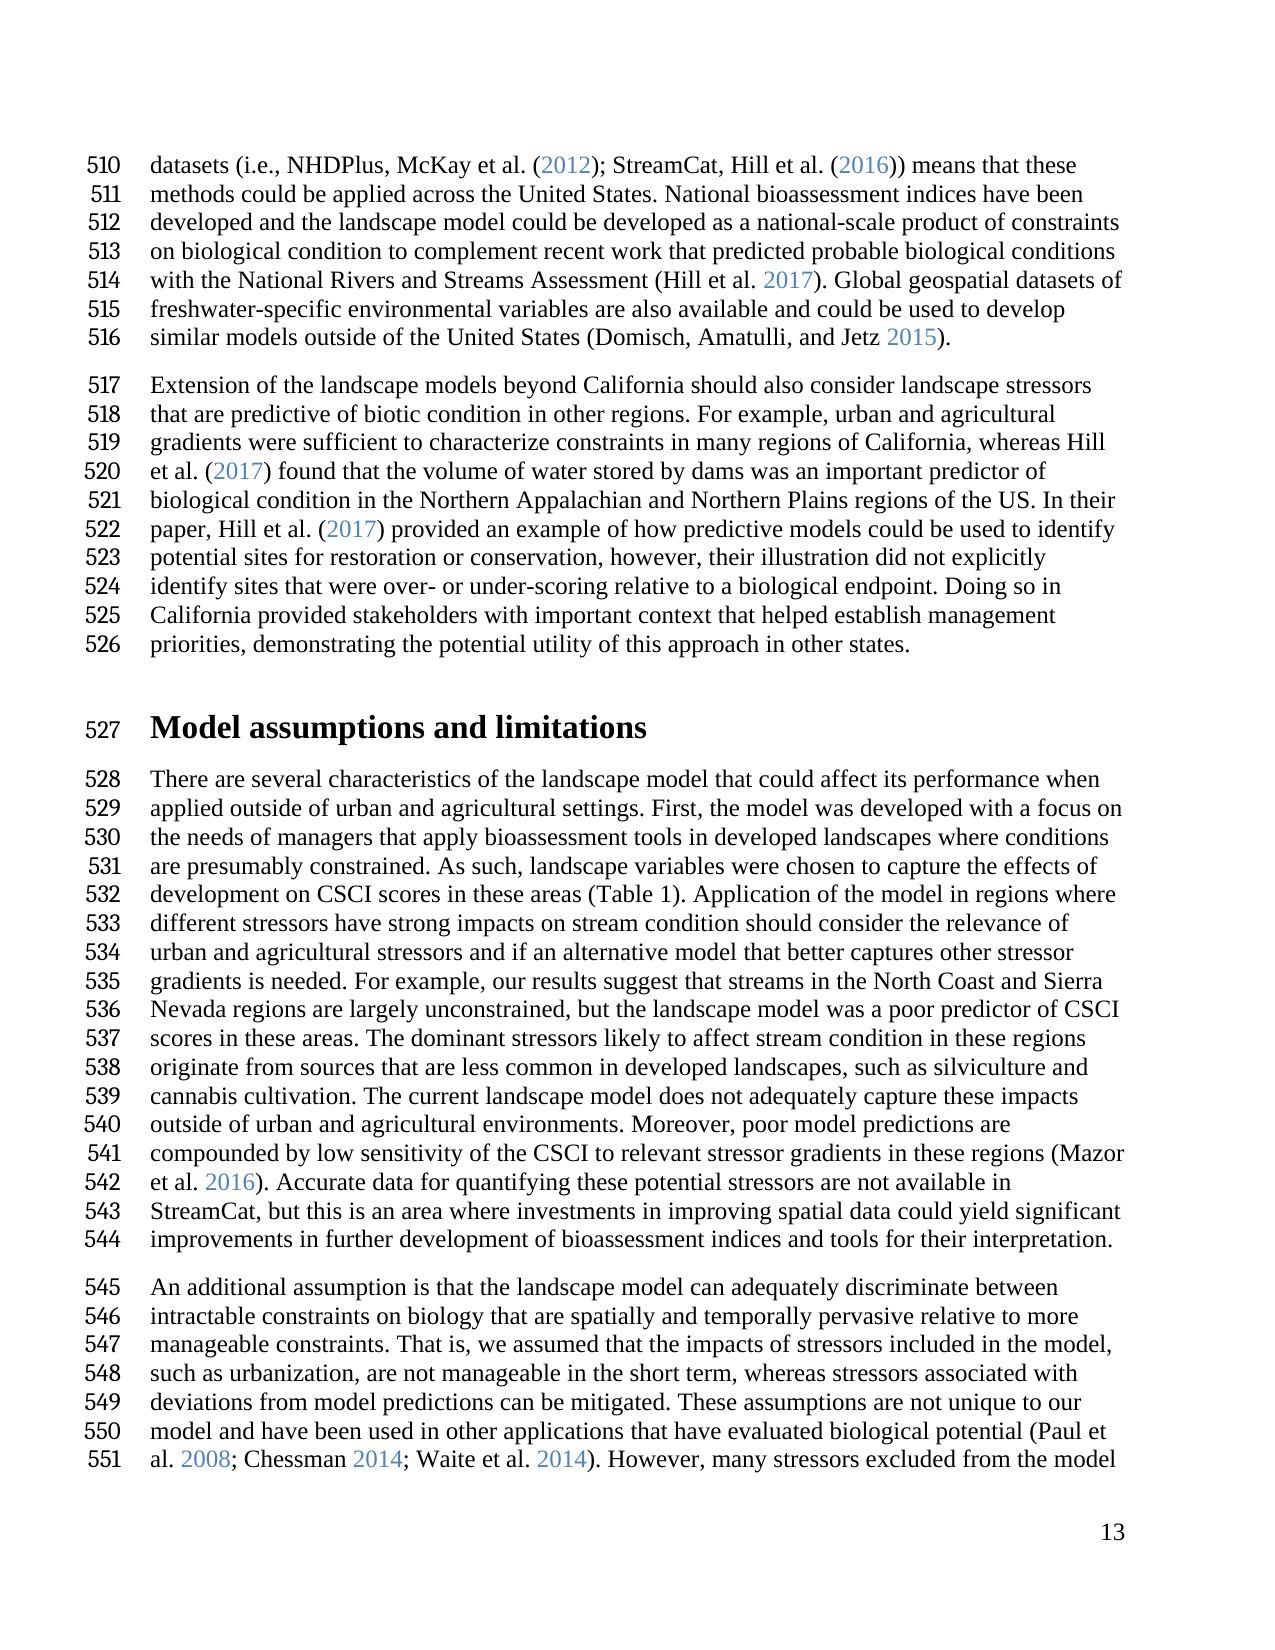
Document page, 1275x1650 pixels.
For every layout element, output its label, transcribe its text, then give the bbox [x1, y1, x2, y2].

text Extension of the landscape models beyond California should also consider landscape stressors that are predictive of biotic condition in other regions. For example, urban and agricultural gradients were sufficient to characterize constraints in many regions of California, whereas Hill et al. (2017) found that the volume of water stored by dams was an important predictor of biological condition in the Northern Appalachian and Northern Plains regions of the US. In their paper, Hill et al. (2017) provided an example of how predictive models could be used to identify potential sites for restoration or conservation, however, their illustration did not explicitly identify sites that were over- or under-scoring relative to a biological endpoint. Doing so in California provided stakeholders with important context that helped establish management priorities, demonstrating the potential utility of this approach in other states. [150, 370, 1125, 657]
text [150, 1272, 1125, 1473]
subtitle Model assumptions and limitations [150, 707, 1125, 746]
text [150, 150, 1125, 351]
text There are several characteristics of the landscape model that could affect its performance when applied outside of urban and agricultural settings. First, the model was developed with a focus on the needs of managers that apply bioassessment tools in developed landscapes where conditions are presumably constrained. As such, landscape variables were chosen to capture the effects of development on CSCI scores in these areas (Table 1). Application of the model in regions where different stressors have strong impacts on stream condition should consider the relevance of urban and agricultural stressors and if an alternative model that better captures other stressor gradients is needed. For example, our results suggest that streams in the North Coast and Sierra Nevada regions are largely unconstrained, but the landscape model was a poor predictor of CSCI scores in these areas. The dominant stressors likely to affect stream condition in these regions originate from sources that are less common in developed landscapes, such as silviculture and cannabis cultivation. The current landscape model does not adequately capture these impacts outside of urban and agricultural environments. Moreover, poor model predictions are compounded by low sensitivity of the CSCI to relevant stressor gradients in these regions (Mazor et al. 2016). Accurate data for quantifying these potential stressors are not available in StreamCat, but this is an area where investments in improving spatial data could yield significant improvements in further development of bioassessment indices and tools for their interpretation. [150, 764, 1125, 1253]
